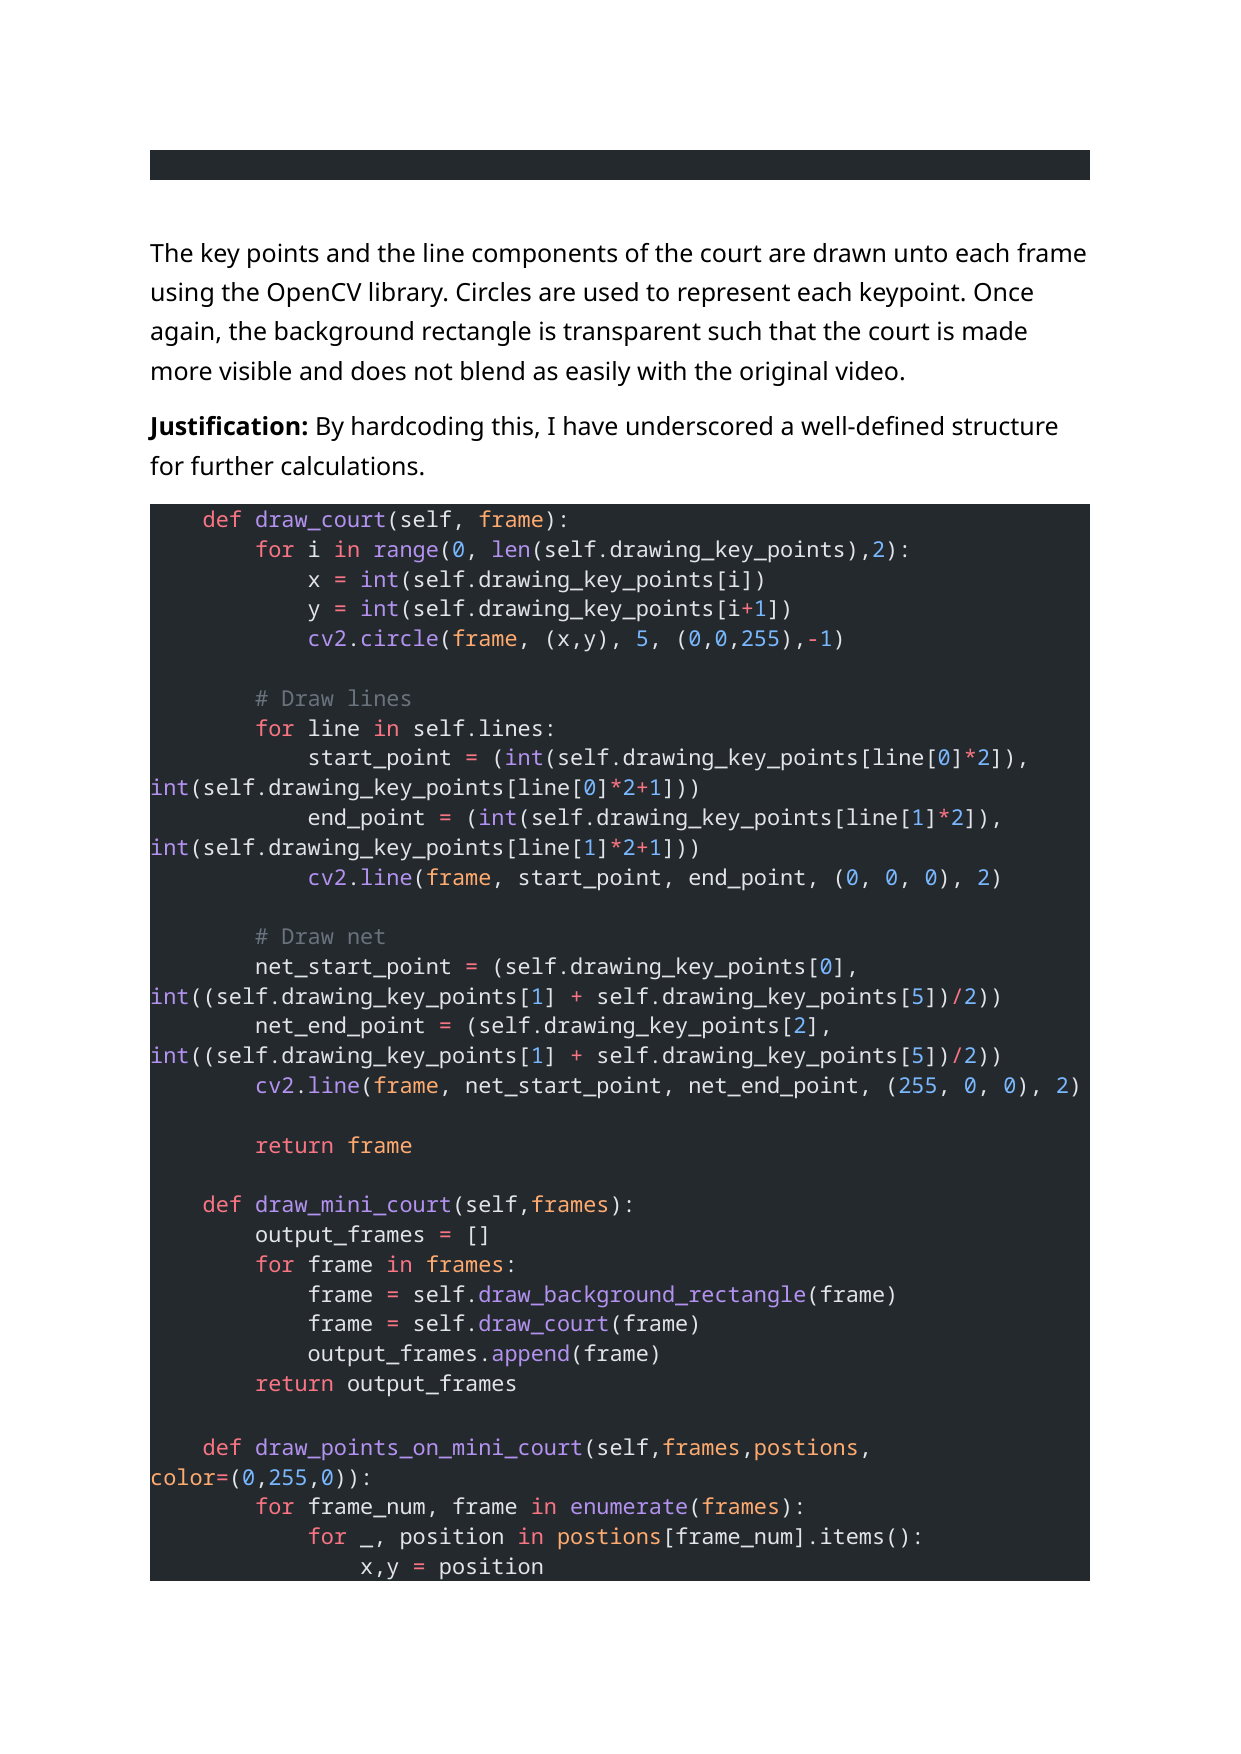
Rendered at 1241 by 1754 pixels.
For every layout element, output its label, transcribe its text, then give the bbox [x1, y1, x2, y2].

text def draw_points_on_mini_court(self,frames,postions, color=(0,255,0)): [150, 1432, 1090, 1491]
text x = int(self.drawing_key_points[i]) [150, 563, 1090, 593]
text # Draw lines [150, 683, 1090, 712]
text return frame [150, 1129, 1090, 1159]
text The key points and the line components of the court are drawn unto each frame using the OpenCV library. Circles are used to represent each keypoint. Once again, the background rectangle is transparent such that the court is made more visible and does not blend as easily with the original video. [150, 236, 1090, 387]
text for i in range(0, len(self.drawing_key_points),2): [150, 534, 1090, 563]
text cv2.line(frame, start_point, end_point, (0, 0, 0), 2) [150, 861, 1090, 891]
text for line in self.lines: [150, 712, 1090, 742]
text for frame in frames: [150, 1249, 1090, 1278]
text cv2.line(frame, net_start_point, net_end_point, (255, 0, 0), 2) [150, 1070, 1090, 1100]
text cv2.circle(frame, (x,y), 5, (0,0,255),-1) [150, 623, 1090, 653]
text for _, position in postions[frame_num].items(): [150, 1521, 1090, 1551]
text def draw_court(self, frame): [150, 504, 1090, 534]
text output_frames = [] [150, 1219, 1090, 1249]
text Justification: By hardcoding this, I have underscored a well-defined structure for further calculations. [150, 409, 1090, 482]
text for frame_num, frame in enumerate(frames): [150, 1491, 1090, 1521]
text return output_frames [150, 1368, 1090, 1398]
text x,y = position [150, 1551, 1090, 1581]
text net_start_point = (self.drawing_key_points[0], int((self.drawing_key_points[1] + self.drawing_key_points[5])/2)) [150, 951, 1090, 1010]
text frame = self.draw_court(frame) [150, 1308, 1090, 1338]
text frame = self.draw_background_rectangle(frame) [150, 1278, 1090, 1308]
text output_frames.append(frame) [150, 1338, 1090, 1368]
text y = int(self.drawing_key_points[i+1]) [150, 593, 1090, 623]
text # Draw net [150, 921, 1090, 951]
text def draw_mini_court(self,frames): [150, 1189, 1090, 1219]
text start_point = (int(self.drawing_key_points[line[0]*2]), int(self.drawing_key_points[line[0]*2+1])) [150, 742, 1090, 802]
text end_point = (int(self.drawing_key_points[line[1]*2]), int(self.drawing_key_points[line[1]*2+1])) [150, 802, 1090, 861]
text net_end_point = (self.drawing_key_points[2], int((self.drawing_key_points[1] + self.drawing_key_points[5])/2)) [150, 1010, 1090, 1070]
